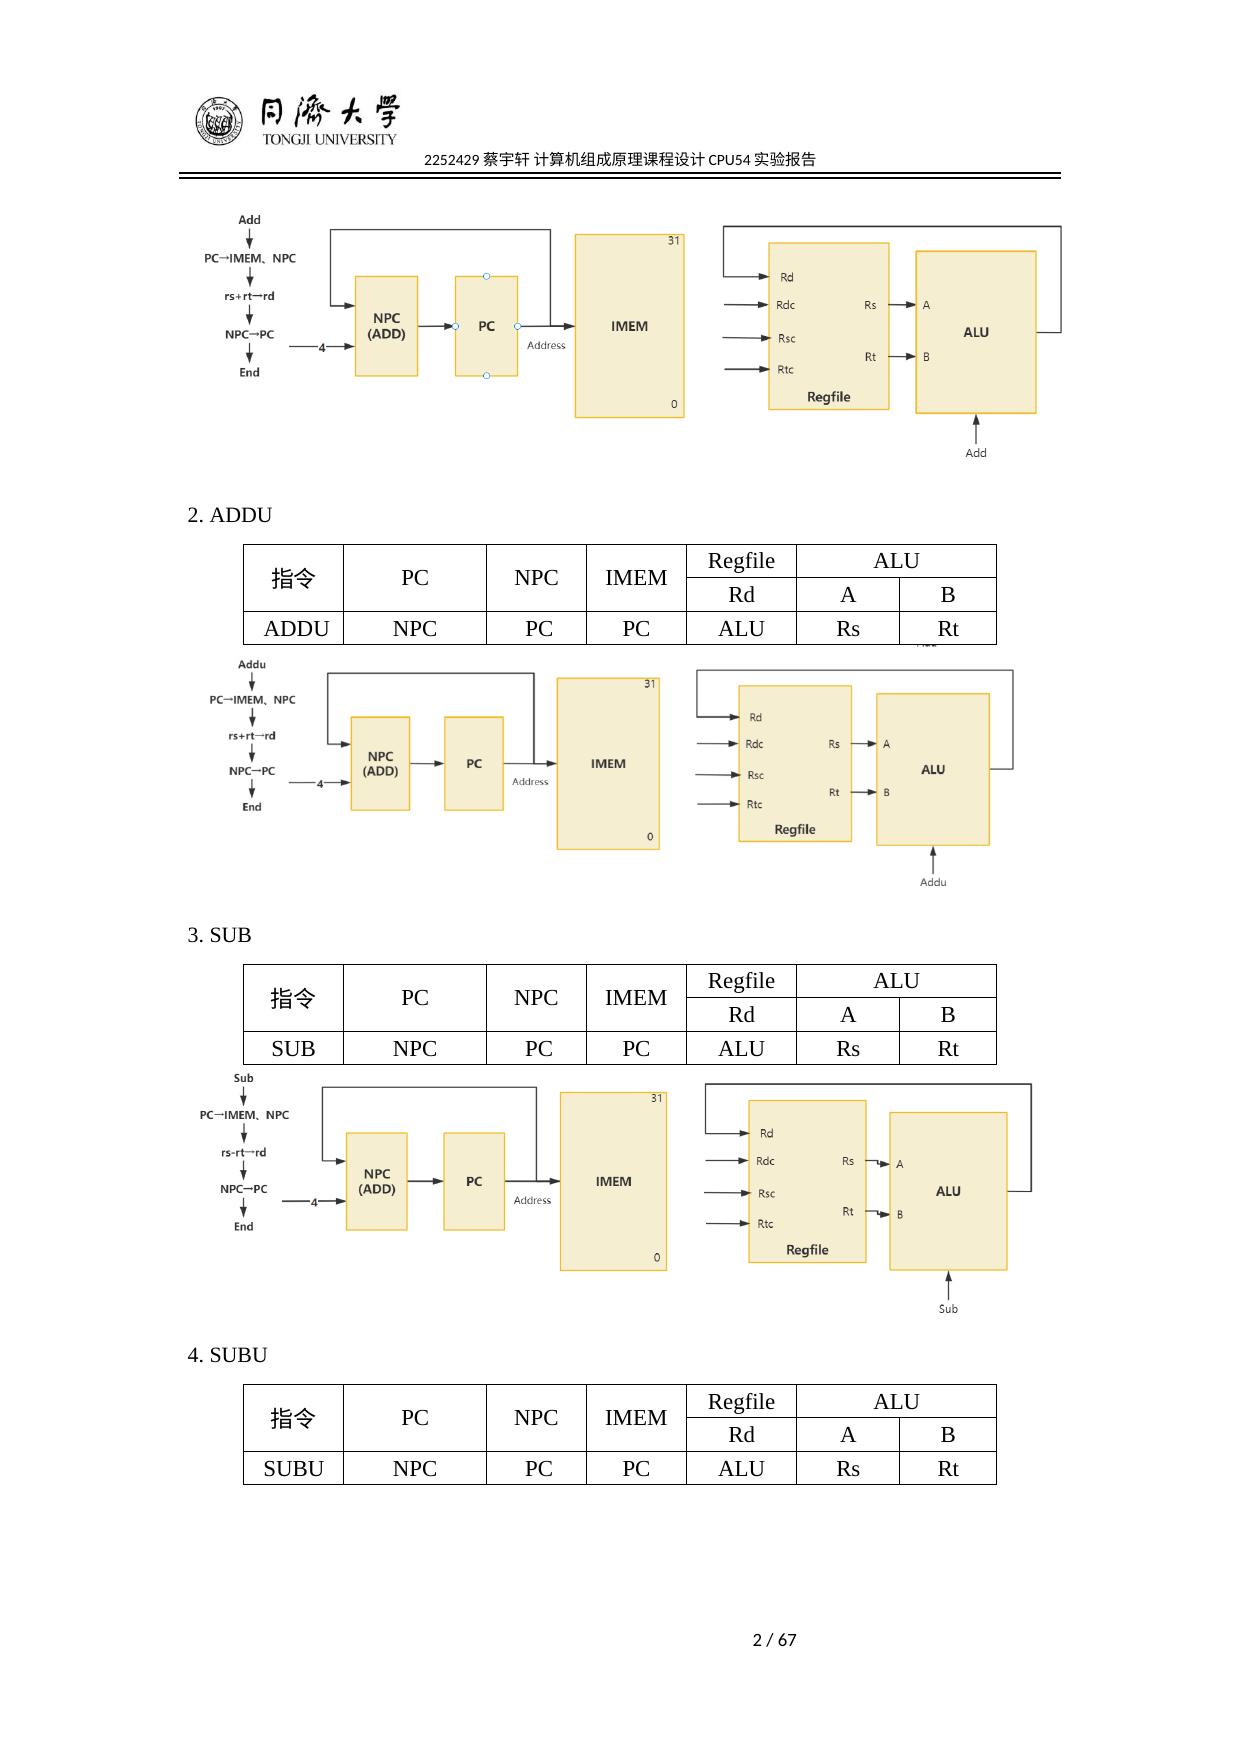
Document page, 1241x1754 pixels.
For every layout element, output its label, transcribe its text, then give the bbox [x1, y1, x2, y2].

table_cell NPC [344, 1032, 486, 1064]
table_cell Rs [797, 612, 899, 644]
table_cell Rs [797, 1452, 899, 1484]
table_cell Rt [900, 1452, 996, 1484]
table_cell NPC [344, 612, 486, 644]
table_cell ALU [687, 612, 796, 644]
picture [187, 1065, 1052, 1318]
table_cell A [797, 578, 899, 611]
table_cell SUBU [244, 1452, 343, 1484]
table_cell PC [587, 612, 686, 644]
picture [187, 192, 1085, 463]
table_header Regfile [687, 545, 796, 577]
table_cell Rd [687, 998, 796, 1031]
table_cell PC [487, 1452, 586, 1484]
table_cell NPC [344, 1452, 486, 1484]
table_header ALU [797, 965, 996, 997]
list SUBU [187, 1338, 1053, 1371]
table_header 指令 [244, 545, 343, 611]
table_cell Rd [687, 578, 796, 611]
list SUB [187, 918, 1053, 951]
table_cell Rt [900, 612, 996, 644]
table_cell A [797, 1418, 899, 1451]
table_header NPC [487, 965, 586, 1031]
table_cell PC [487, 612, 586, 644]
table_cell Rd [687, 1418, 796, 1451]
table_header ALU [797, 545, 996, 577]
table_header PC [344, 1385, 486, 1451]
table_header 指令 [244, 1385, 343, 1451]
table_cell PC [487, 1032, 586, 1064]
table_cell ALU [687, 1032, 796, 1064]
table_header NPC [487, 545, 586, 611]
table_cell PC [587, 1032, 686, 1064]
picture [187, 645, 1053, 901]
table_cell Rs [797, 1032, 899, 1064]
table_header IMEM [587, 965, 686, 1031]
list ADDU [187, 498, 1053, 531]
table_header 指令 [244, 965, 343, 1031]
table_header Regfile [687, 965, 796, 997]
table_cell B [900, 578, 996, 611]
table_header ALU [797, 1385, 996, 1417]
table_header Regfile [687, 1385, 796, 1417]
table_header NPC [487, 1385, 586, 1451]
table_cell Rt [900, 1032, 996, 1064]
table_cell ALU [687, 1452, 796, 1484]
table_header IMEM [587, 545, 686, 611]
table_header PC [344, 545, 486, 611]
table_header PC [344, 965, 486, 1031]
table_cell B [900, 998, 996, 1031]
table_cell PC [587, 1452, 686, 1484]
table_cell A [797, 998, 899, 1031]
picture [187, 90, 409, 148]
table_cell SUB [244, 1032, 343, 1064]
table_header IMEM [587, 1385, 686, 1451]
table_cell B [900, 1418, 996, 1451]
table_cell ADDU [244, 612, 343, 644]
